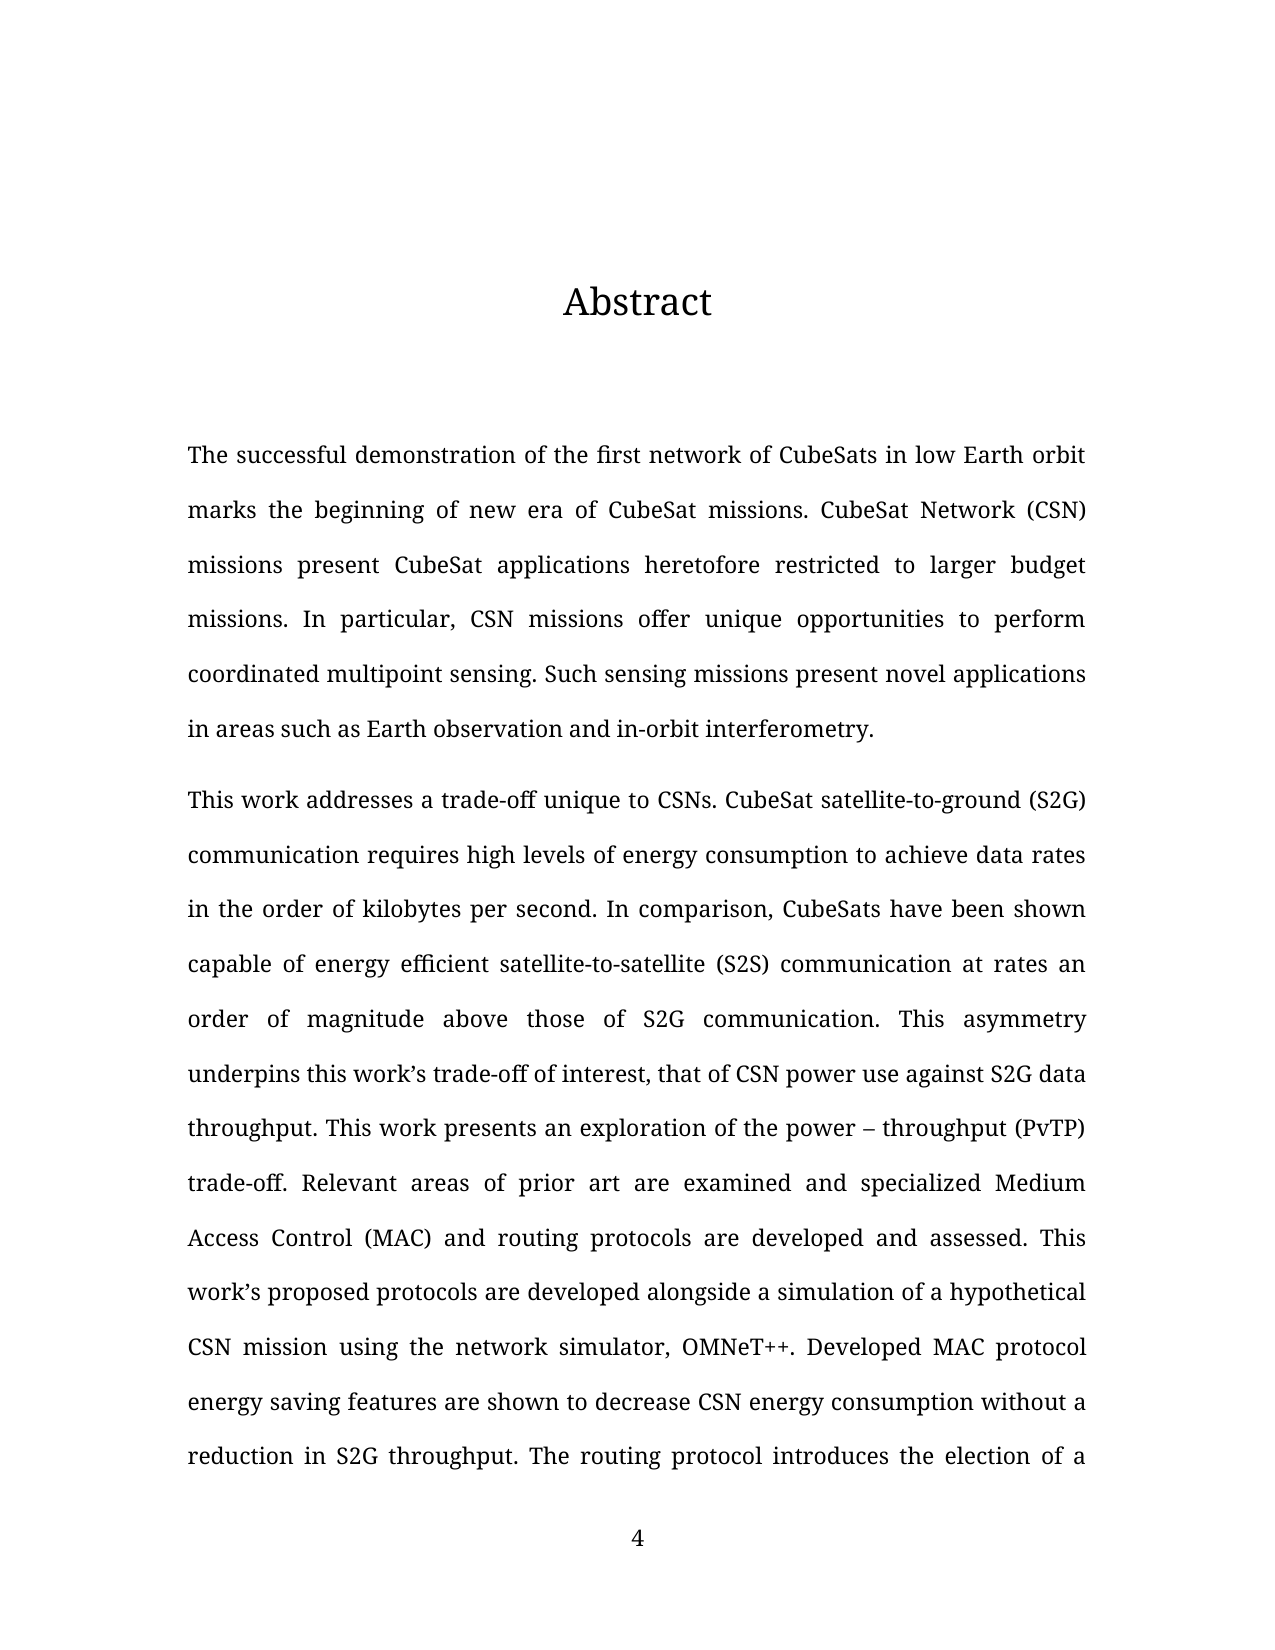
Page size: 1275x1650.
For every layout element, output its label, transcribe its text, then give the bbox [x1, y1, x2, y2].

text The successful demonstration of the first network of CubeSats in low Earth orbit marks the beginning of new era of CubeSat missions. CubeSat Network (CSN) missions present CubeSat applications heretofore restricted to larger budget missions. In particular, CSN missions offer unique opportunities to perform coordinated multipoint sensing. Such sensing missions present novel applications in areas such as Earth observation and in-orbit interferometry. [187, 439, 1087, 744]
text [187, 784, 1087, 1472]
title Abstract [187, 275, 1087, 326]
